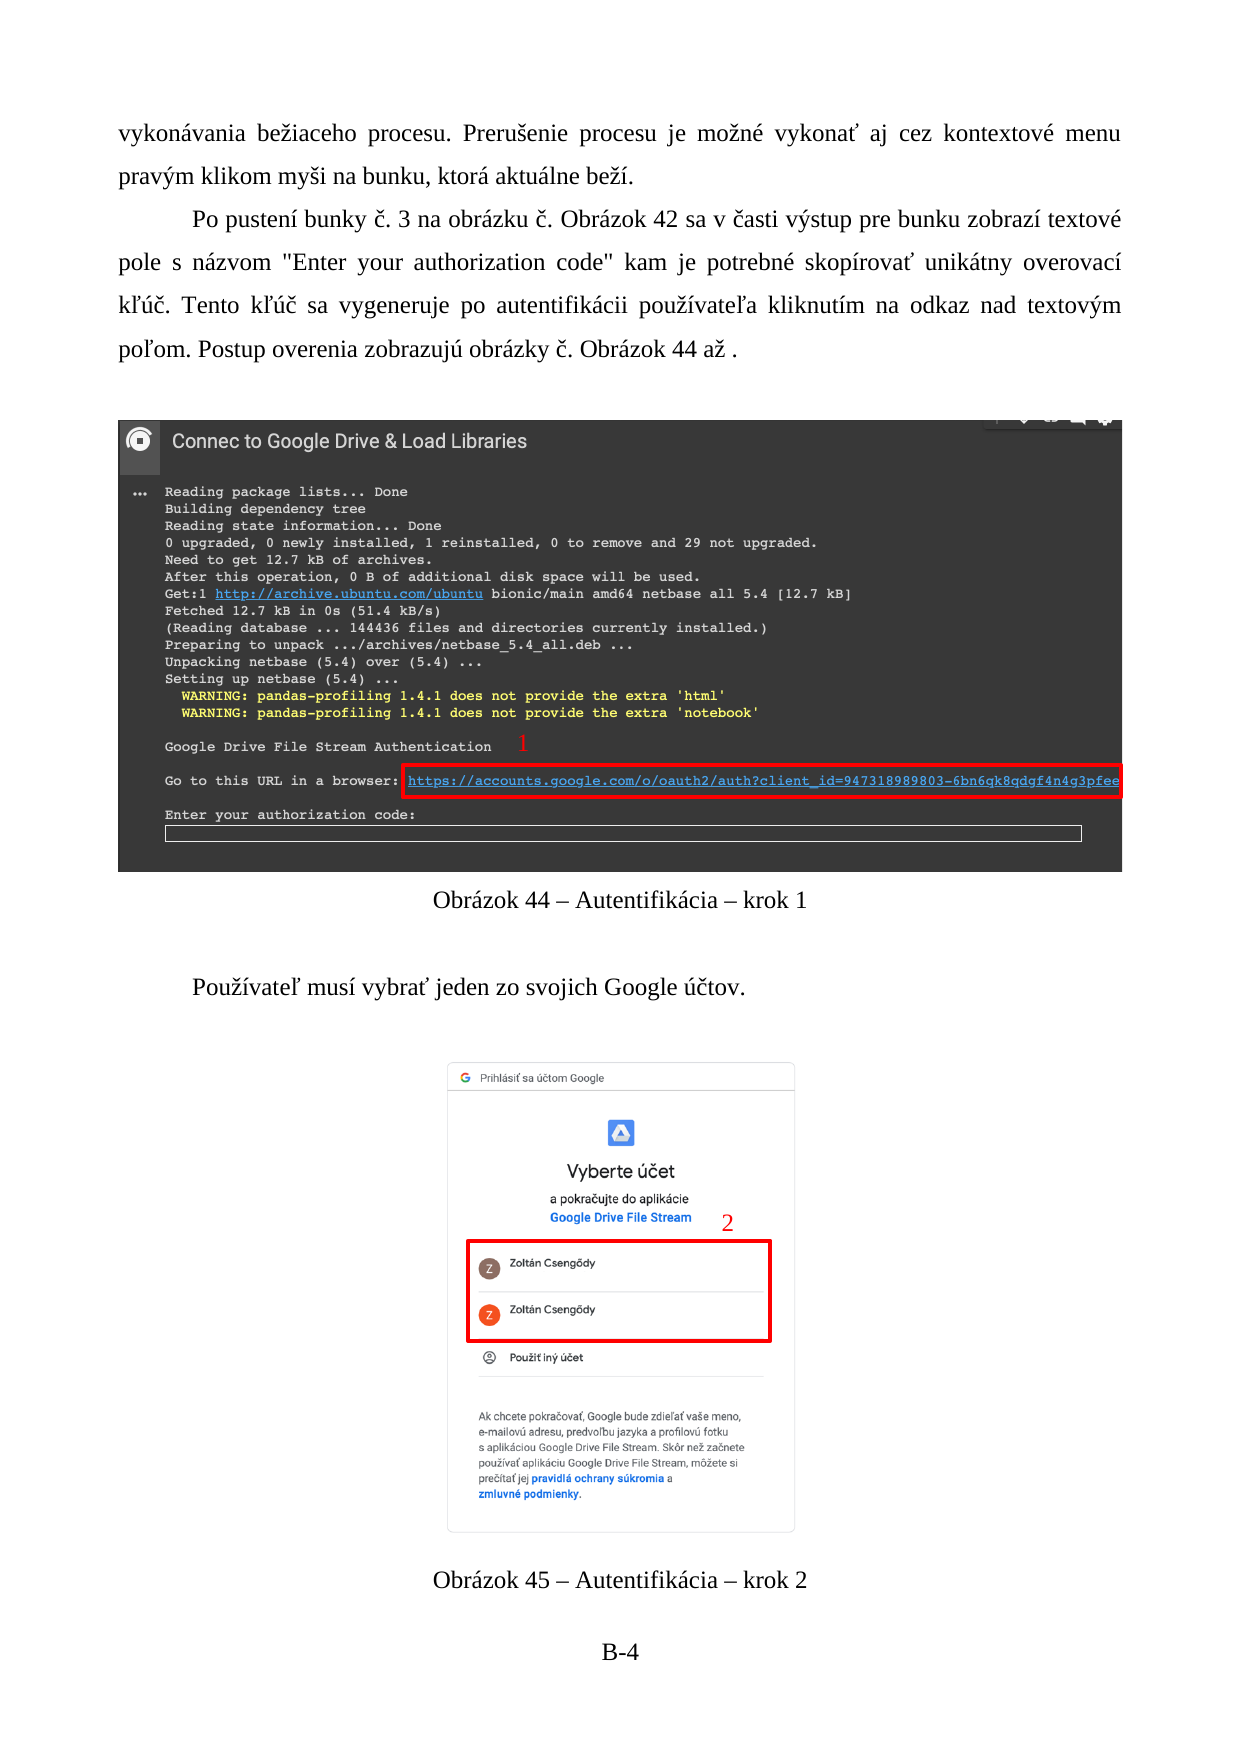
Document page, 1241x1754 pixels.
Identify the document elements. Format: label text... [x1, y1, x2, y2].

picture [441, 1058, 799, 1537]
text Obrázok 44 – Autentifikácia – krok 1 [118, 886, 1122, 914]
text Po pustení bunky č. 3 na obrázku č. 42 sa v časti výstup pre bunku zobrazí textové pole s názvom "Enter your authorization code" kam je potrebné skopírovať unikátny overovací kľúč. Tento kľúč sa vygeneruje po autentifikácii používateľa kliknutím na odkaz nad textovým poľom. Postup overenia zobrazujú obrázky č. 44 až . [118, 204, 1122, 362]
picture [405, 767, 1119, 795]
text Používateľ musí vybrať jeden zo svojich Google účtov. [118, 972, 1122, 1001]
picture [118, 420, 1123, 872]
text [118, 118, 1122, 190]
